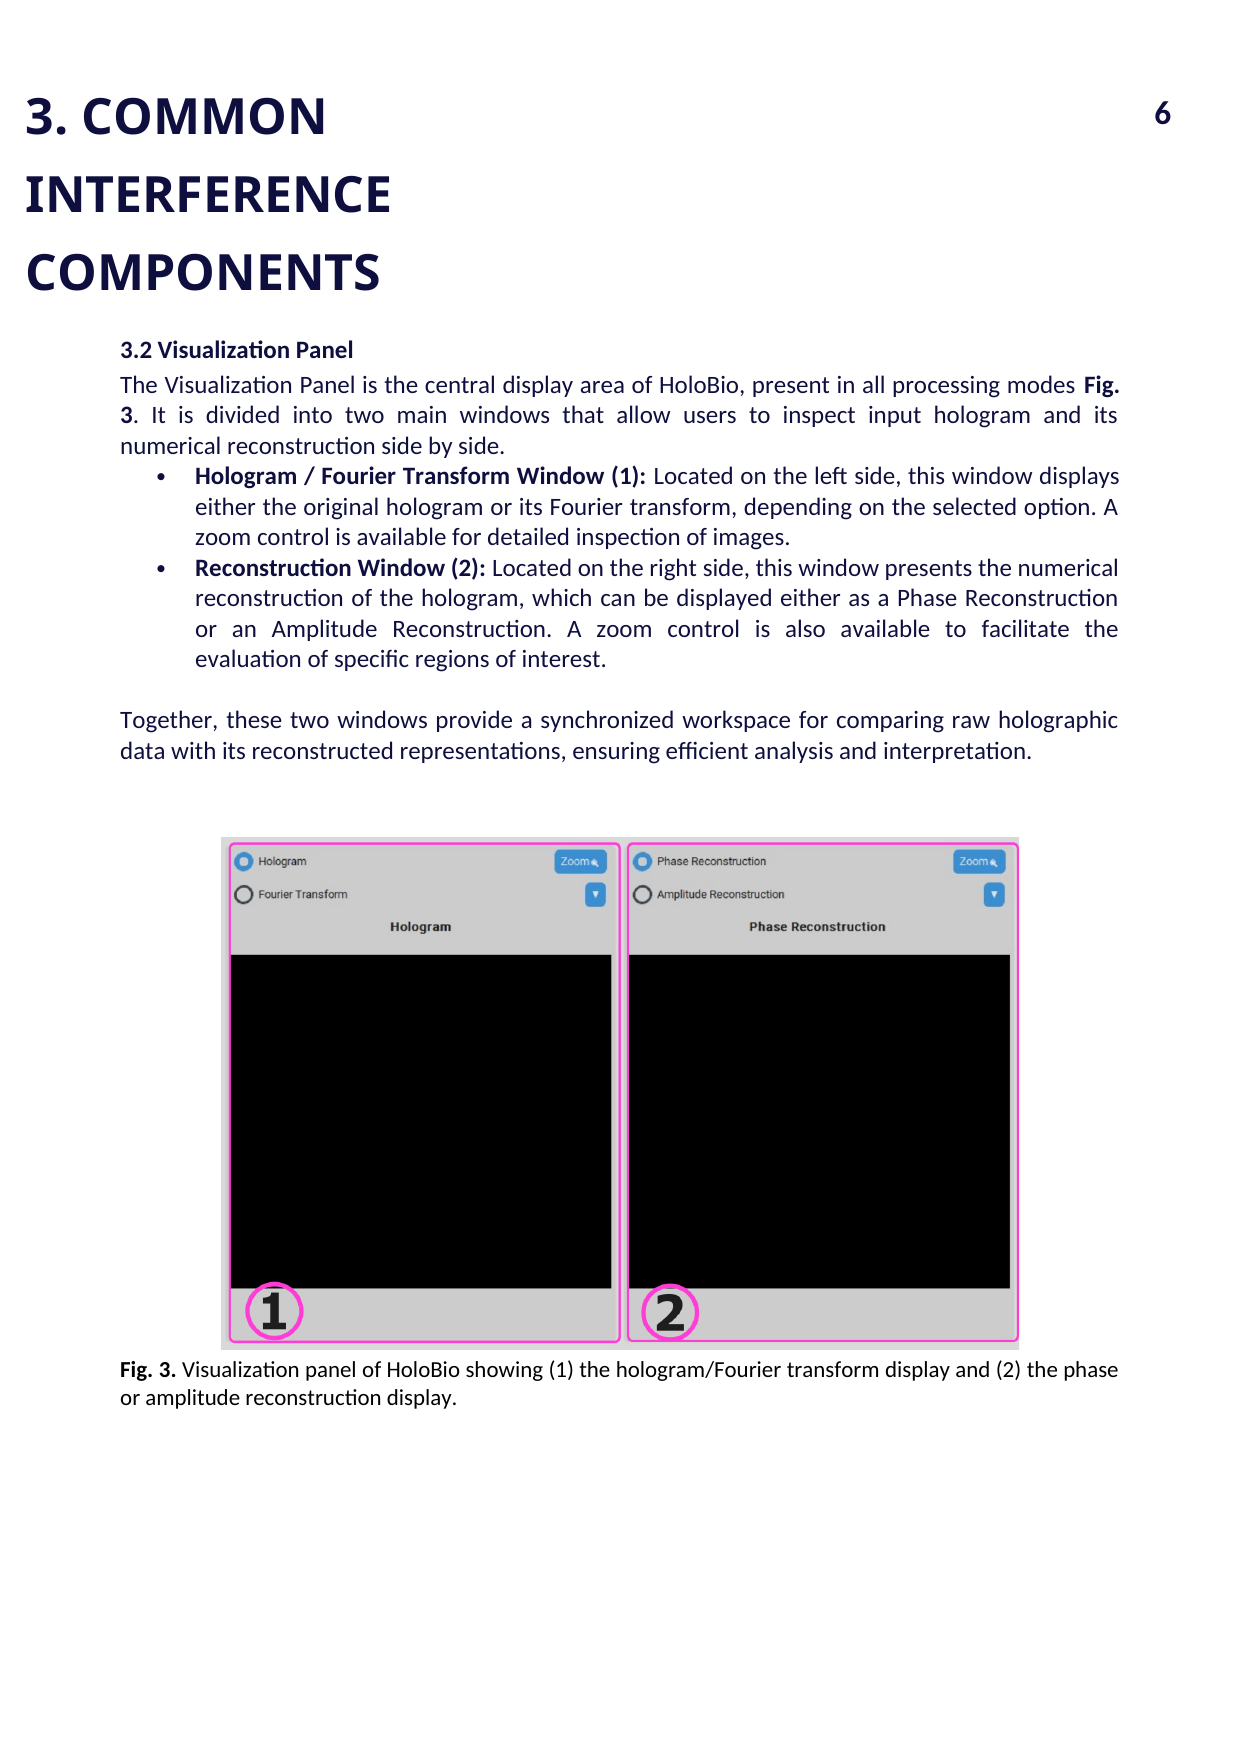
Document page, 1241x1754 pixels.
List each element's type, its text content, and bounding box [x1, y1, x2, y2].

text The Visualization Panel is the central display area of HoloBio, present in all processing modes Fig. 3. It is divided into two main windows that allow users to inspect input hologram and its numerical reconstruction side by side. [120, 369, 1120, 461]
text Together, these two windows provide a synchronized workspace for comparing raw holographic data with its reconstructed representations, ensuring efficient analysis and interpretation. [120, 705, 1120, 766]
text Fig. 3. Visualization panel of HoloBio showing (1) the hologram/Fourier transform display and (2) the phase or amplitude reconstruction display. [120, 1355, 1120, 1411]
subtitle Visualization Panel [120, 334, 1120, 364]
list Reconstruction Window (2): Located on the right side, this window presents the numerical reconstruction of the hologram, which can be displayed either as a Phase Reconstruction or an Amplitude Reconstruction. A zoom control is also available to facilitate the evaluation of specific regions of interest. [157, 552, 1120, 674]
table_header 3. COMMON INTERFERENCE COMPONENTS [14, 81, 707, 314]
picture [221, 837, 1020, 1350]
list Hologram / Fourier Transform Window (1): Located on the left side, this window displays either the original hologram or its Fourier transform, depending on the selected option. A zoom control is available for detailed inspection of images. [157, 461, 1120, 552]
